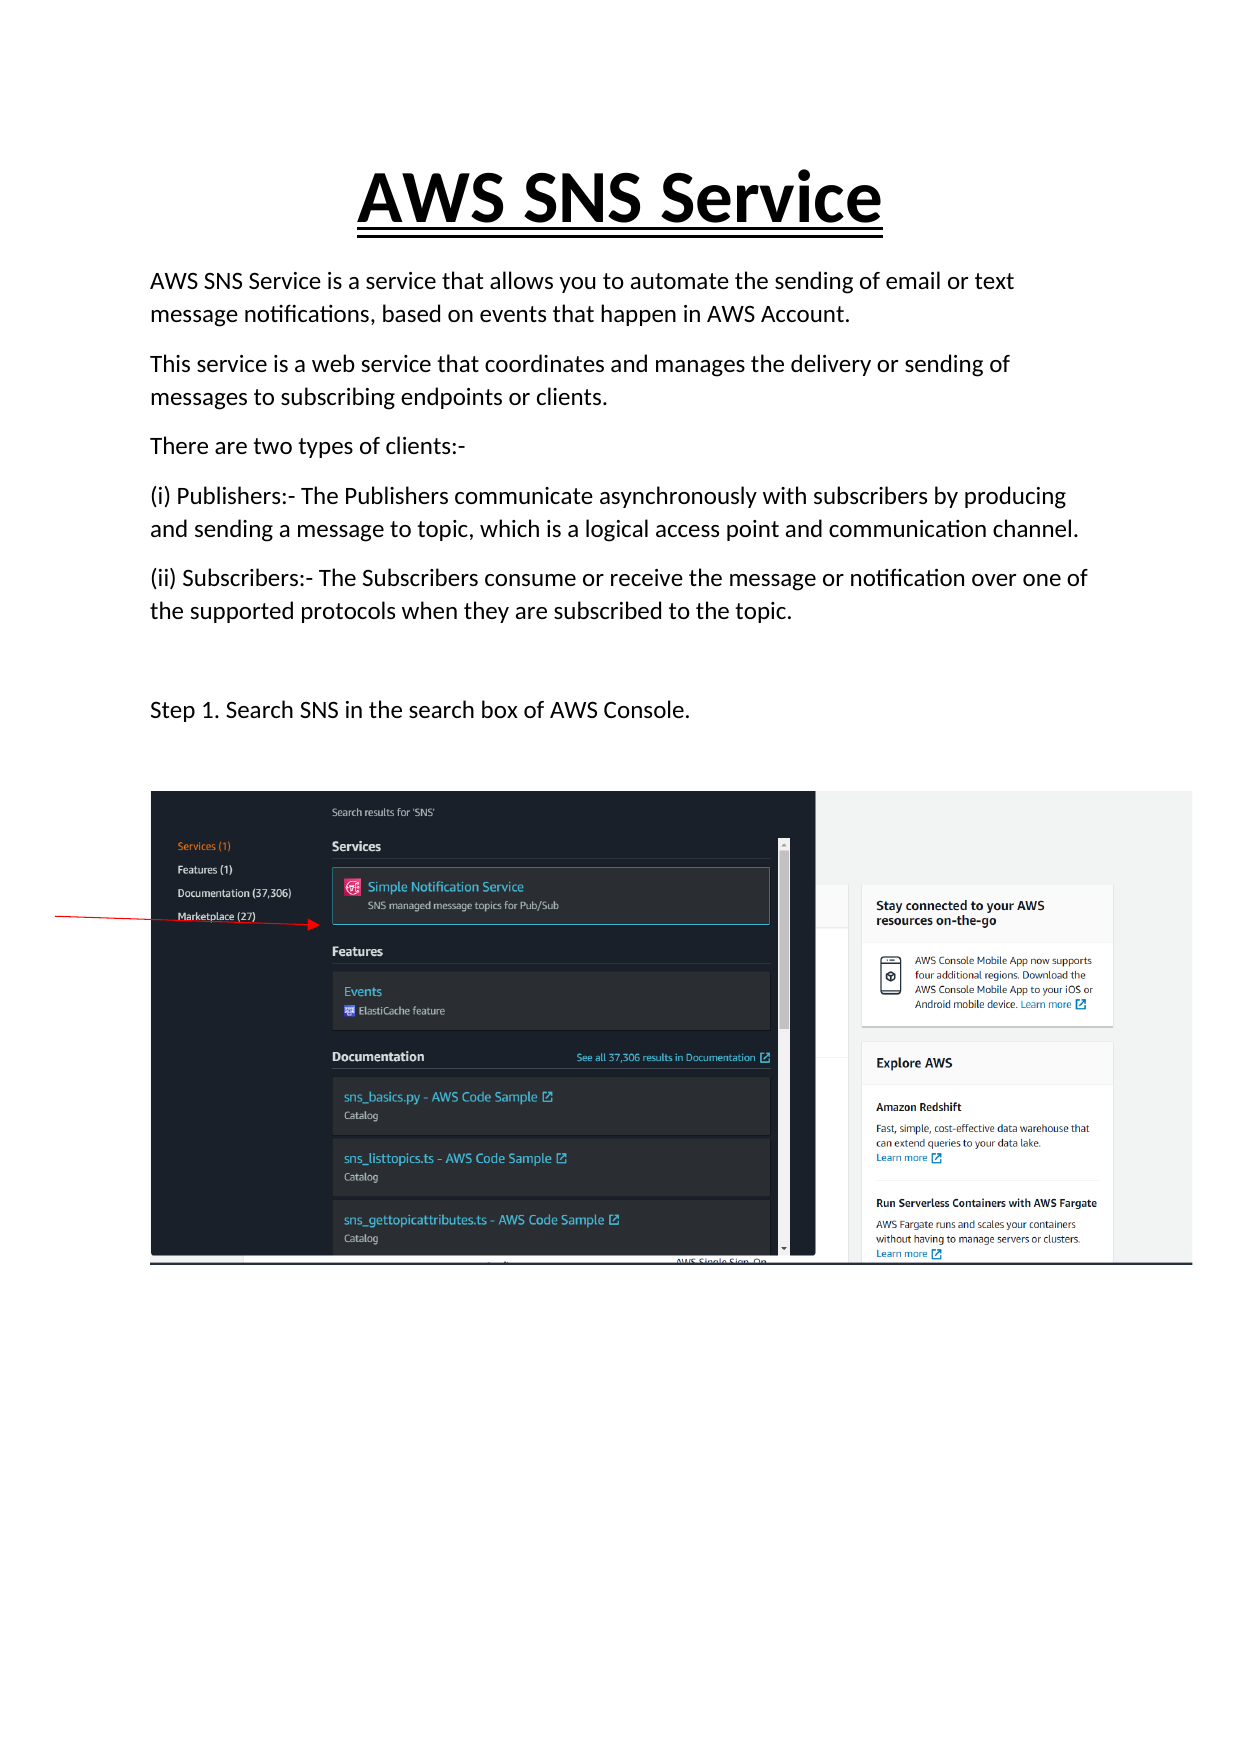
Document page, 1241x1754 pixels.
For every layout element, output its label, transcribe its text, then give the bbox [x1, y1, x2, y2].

text This service is a web service that coordinates and manages the delivery or sending of messages to subscribing endpoints or clients. [150, 348, 1090, 411]
text AWS SNS Service is a service that allows you to automate the sending of email or text message notifications, based on events that happen in AWS Account. [150, 266, 1090, 329]
text There are two types of clients:- [150, 431, 1090, 461]
text AWS SNS Service [150, 150, 1090, 242]
text (ii) Subscribers:- The Subscribers consume or receive the message or notification over one of the supported protocols when they are subscribed to the topic. [150, 563, 1090, 626]
picture [150, 791, 1193, 1265]
text Step 1. Search SNS in the search box of AWS Console. [150, 695, 1090, 725]
text (i) Publishers:- The Publishers communicate asynchronously with subscribers by producing and sending a message to topic, which is a logical access point and communication channel. [150, 480, 1090, 543]
